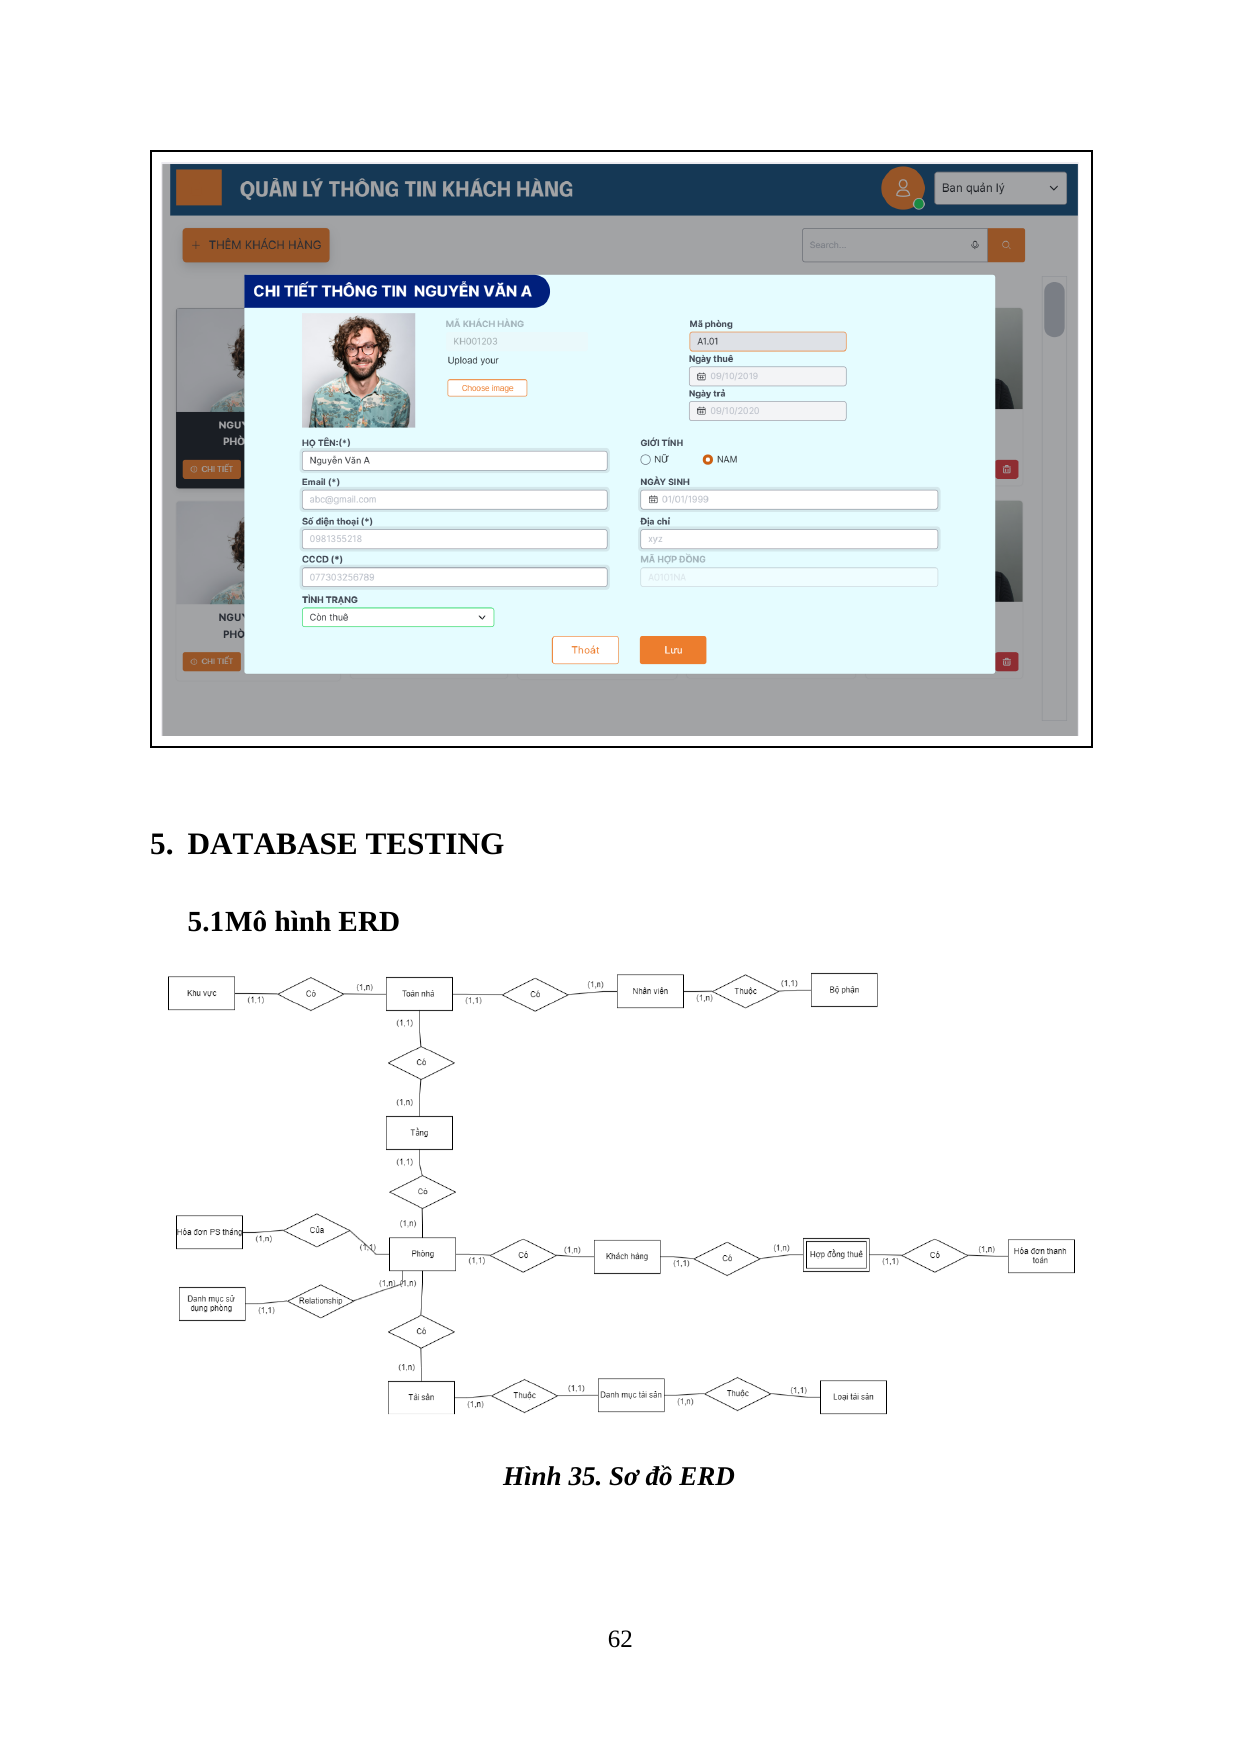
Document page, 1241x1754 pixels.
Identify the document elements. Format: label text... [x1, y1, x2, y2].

text Hình 35. Sơ đồ ERD [150, 1460, 1090, 1491]
subtitle DATABASE TESTING [150, 825, 1090, 861]
table_cell INFO_CUSTOMER.4 [152, 152, 1091, 746]
picture [150, 955, 1091, 1431]
picture [161, 162, 1079, 736]
subtitle Mô hình ERD [187, 904, 1090, 938]
